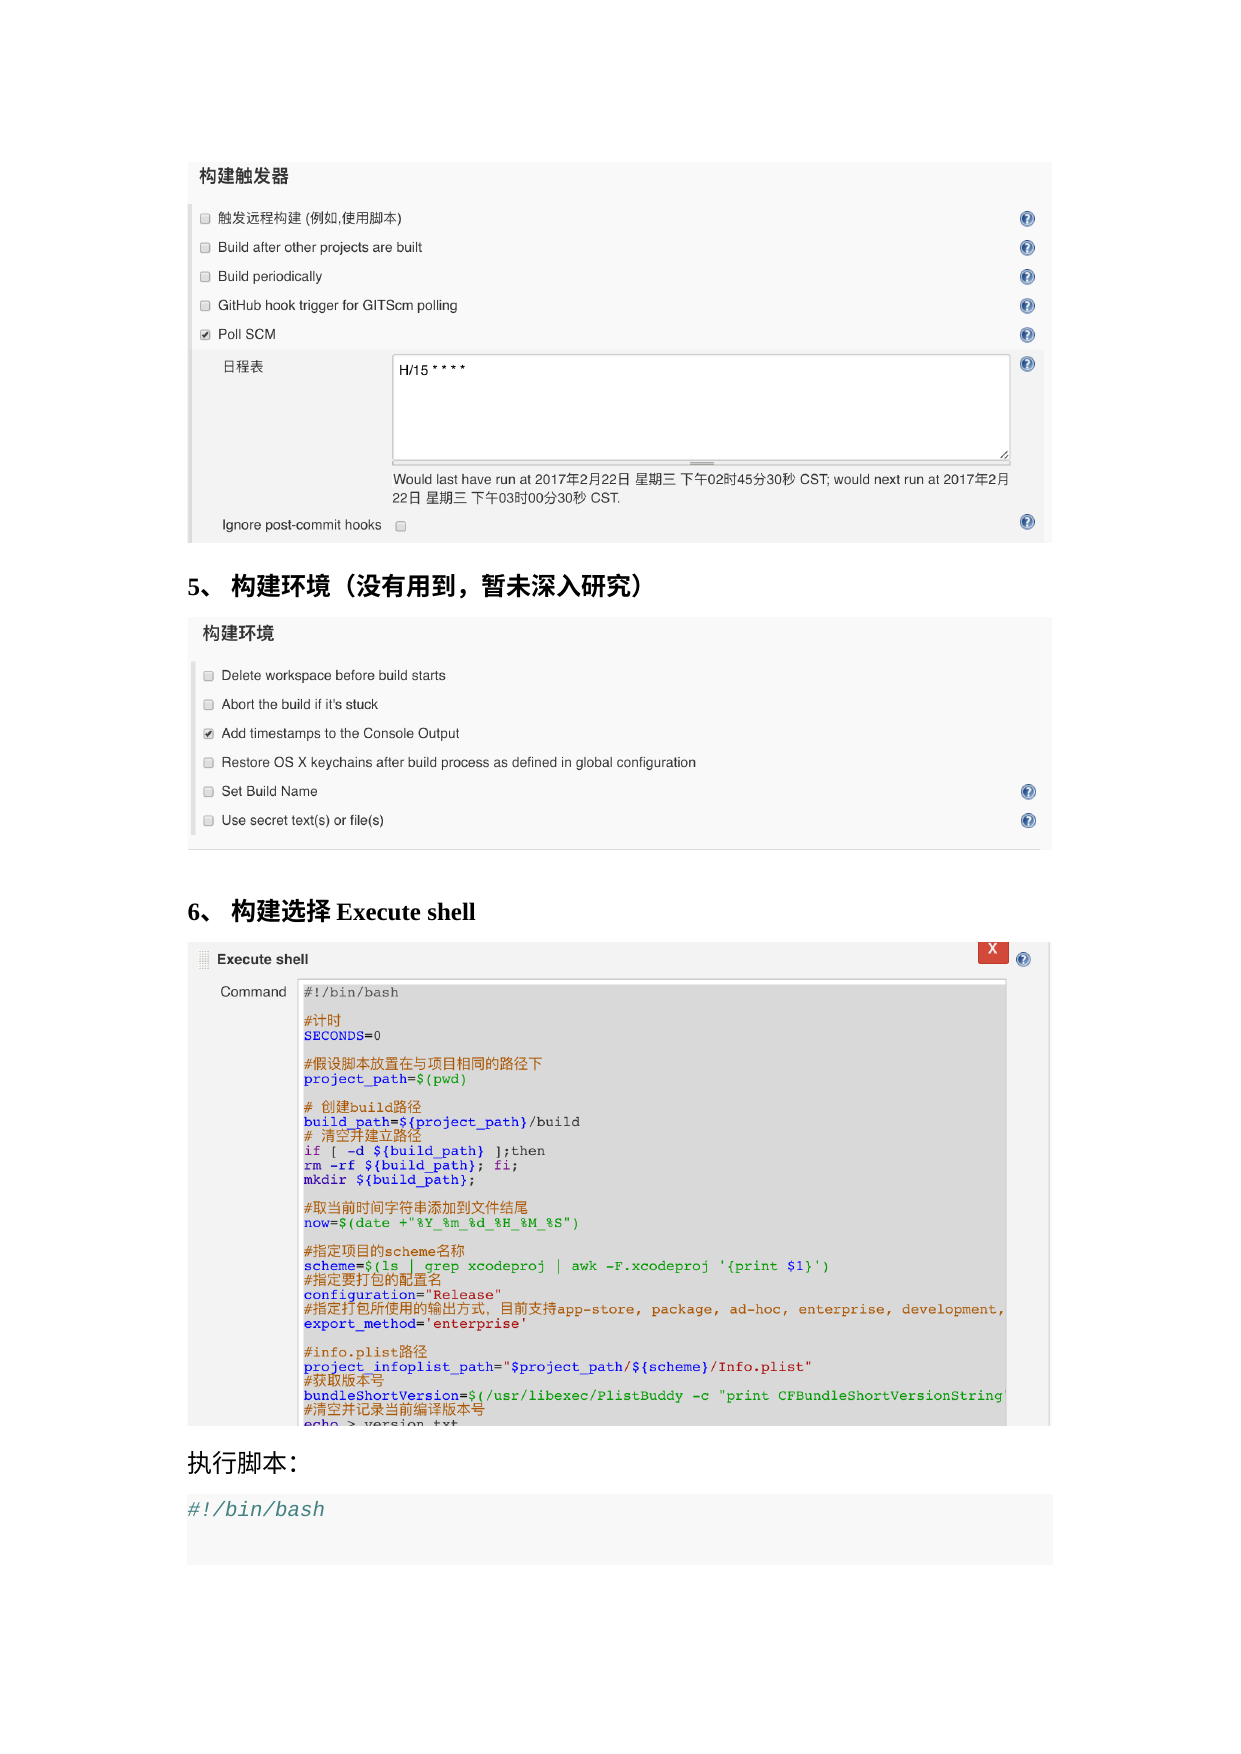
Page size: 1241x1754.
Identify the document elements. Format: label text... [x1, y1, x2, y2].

picture [187, 162, 1053, 543]
list 构建选择Execute shell [187, 877, 1053, 942]
text 执行脚本： [187, 1429, 1053, 1494]
list 构建环境（没有用到，暂未深入研究） [187, 552, 1053, 617]
text #!/bin/bash [187, 1494, 1053, 1527]
picture [187, 617, 1053, 850]
picture [187, 942, 1053, 1426]
